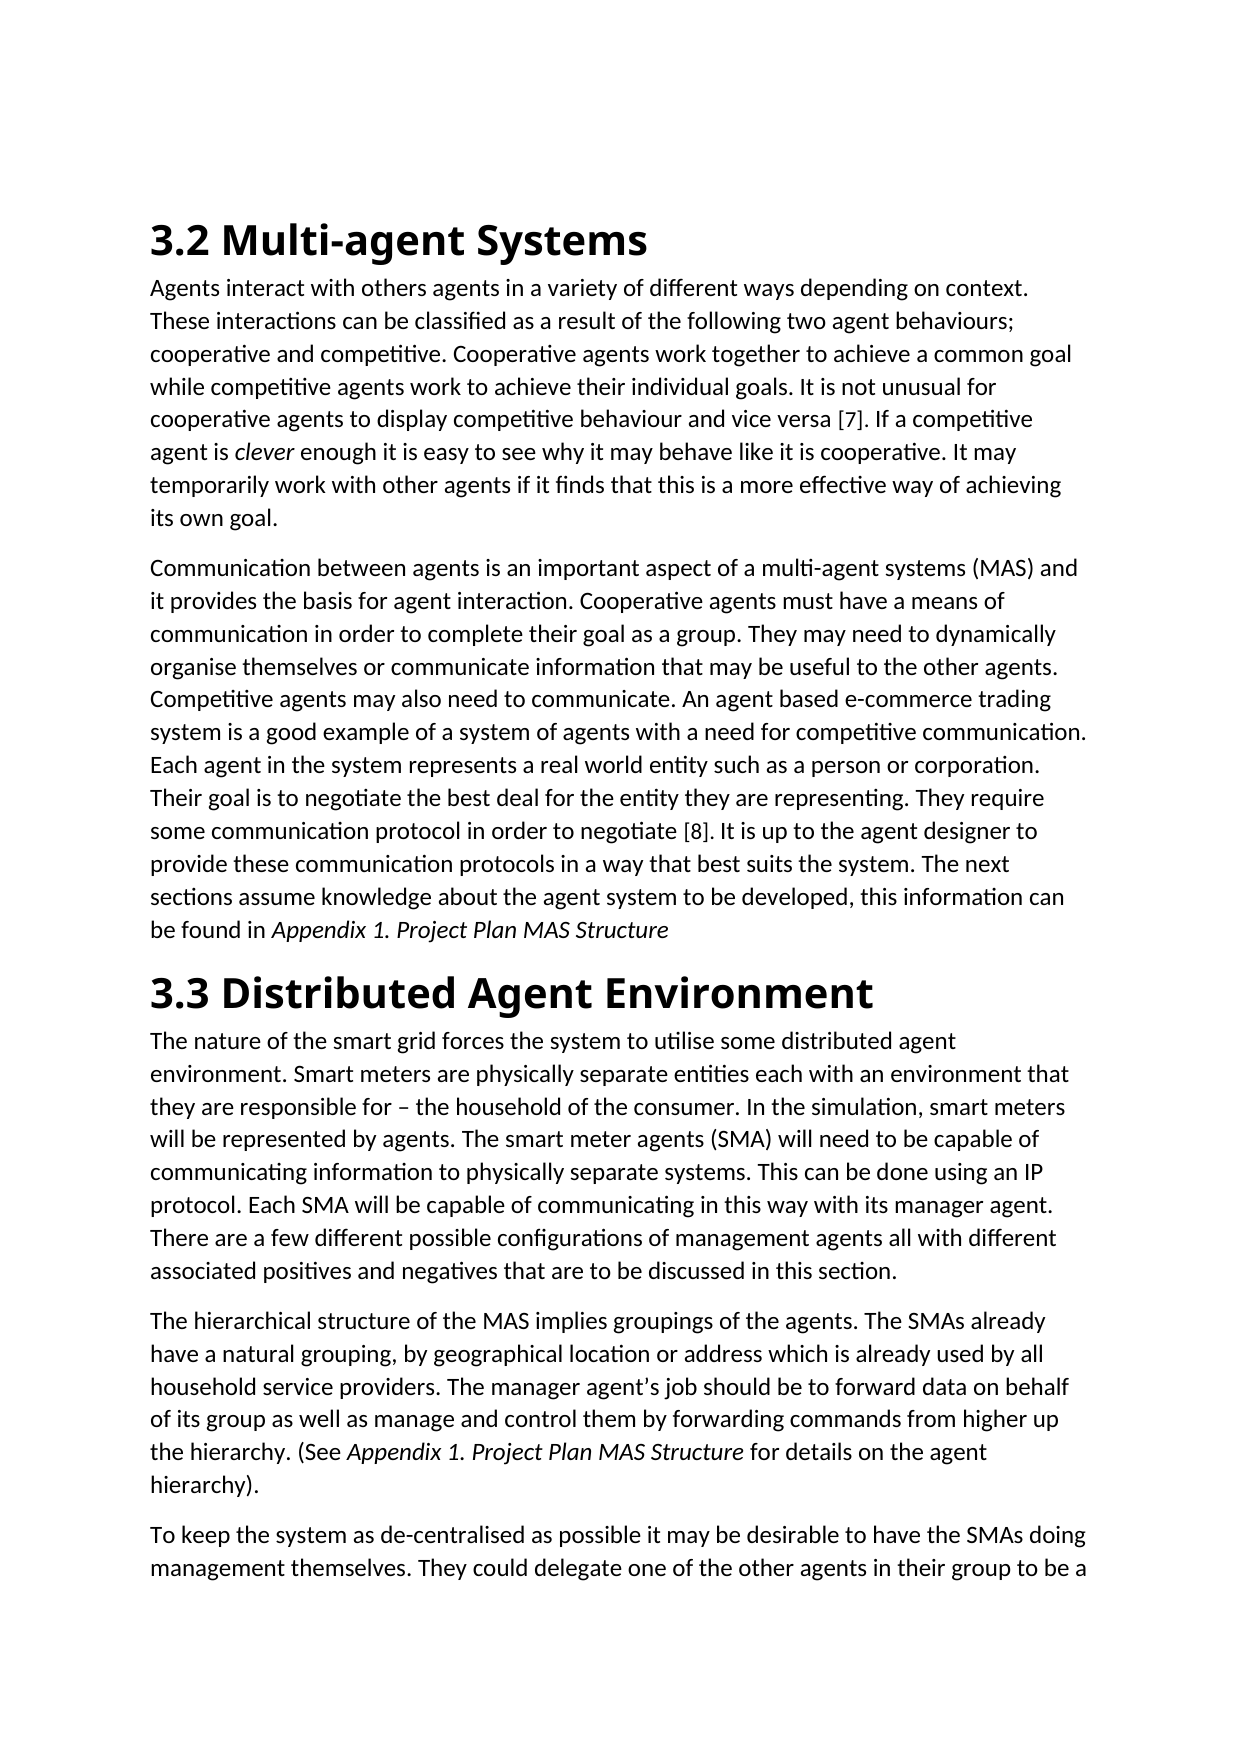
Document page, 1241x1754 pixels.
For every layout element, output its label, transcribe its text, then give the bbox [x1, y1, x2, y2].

text The hierarchical structure of the MAS implies groupings of the agents. The SMAs already have a natural grouping, by geographical location or address which is already used by all household service providers. The manager agent’s job should be to forward data on behalf of its group as well as manage and control them by forwarding commands from higher up the hierarchy. (See Appendix 1 for details on the agent hierarchy). [150, 1305, 1090, 1500]
subtitle 3.3 Distributed Agent Environment [150, 963, 1090, 1020]
text Agents interact with others agents in a variety of different ways depending on context. These interactions can be classified as a result of the following two agent behaviours; cooperative and competitive. Cooperative agents work together to achieve a common goal while competitive agents work to achieve their individual goals. It is not unusual for cooperative agents to display competitive behaviour and vice versa . If a competitive agent is clever enough it is easy to see why it may behave like it is cooperative. It may temporarily work with other agents if it finds that this is a more effective way of achieving its own goal. [150, 272, 1090, 533]
text The nature of the smart grid forces the system to utilise some distributed agent environment. Smart meters are physically separate entities each with an environment that they are responsible for – the household of the consumer. In the simulation, smart meters will be represented by agents. The smart meter agents (SMA) will need to be capable of communicating information to physically separate systems. This can be done using an IP protocol. Each SMA will be capable of communicating in this way with its manager agent. There are a few different possible configurations of management agents all with different associated positives and negatives that are to be discussed in this section. [150, 1025, 1090, 1286]
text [150, 1519, 1090, 1582]
subtitle 3.2 Multi-agent Systems [150, 211, 1090, 267]
text Communication between agents is an important aspect of a multi-agent systems (MAS) and it provides the basis for agent interaction. Cooperative agents must have a means of communication in order to complete their goal as a group. They may need to dynamically organise themselves or communicate information that may be useful to the other agents. Competitive agents may also need to communicate. An agent based e-commerce trading system is a good example of a system of agents with a need for competitive communication. Each agent in the system represents a real world entity such as a person or corporation. Their goal is to negotiate the best deal for the entity they are representing. They require some communication protocol in order to negotiate . It is up to the agent designer to provide these communication protocols in a way that best suits the system. The next sections assume knowledge about the agent system to be developed, this information can be found in Appendix 1. [150, 552, 1090, 944]
